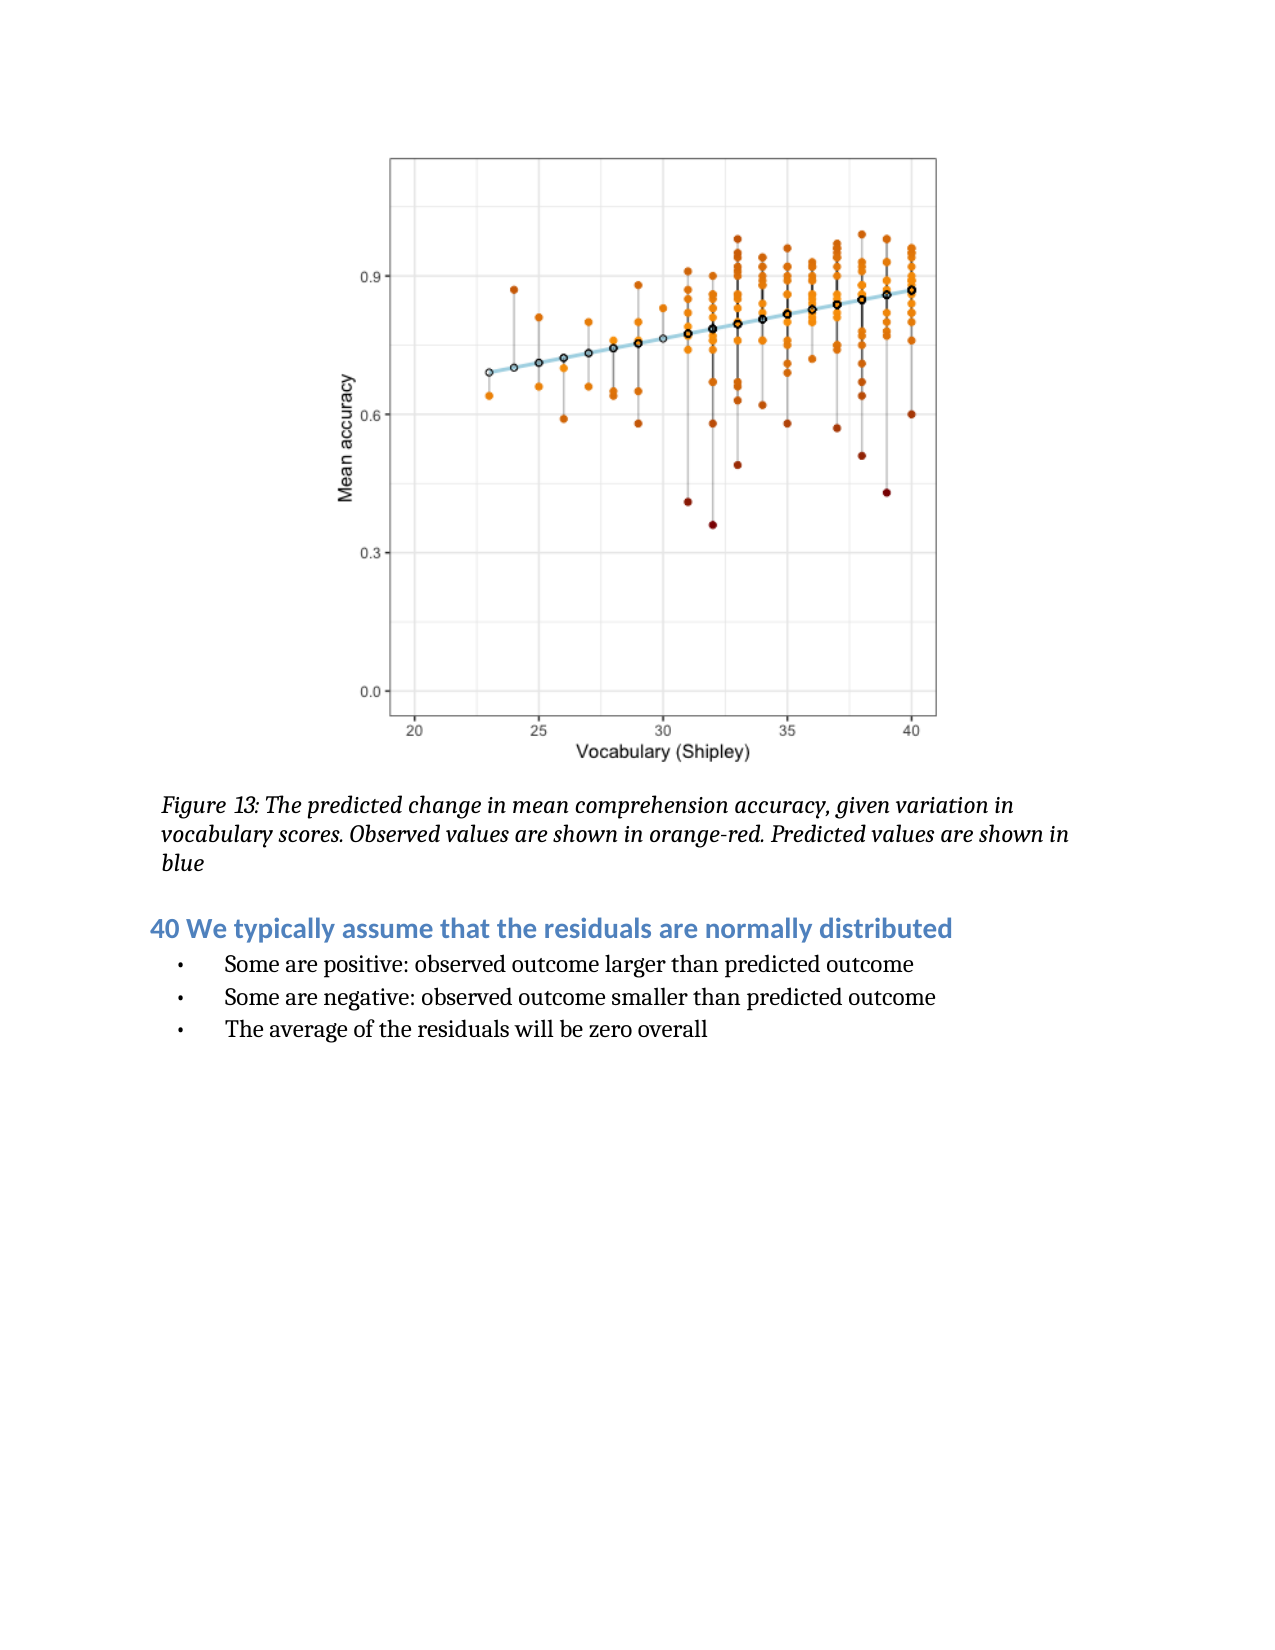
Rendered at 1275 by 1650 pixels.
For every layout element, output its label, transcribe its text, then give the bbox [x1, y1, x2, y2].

list Some are positive: observed outcome larger than predicted outcome [175, 950, 1125, 979]
list The average of the residuals will be zero overall [175, 1015, 1125, 1044]
list Some are negative: observed outcome smaller than predicted outcome [175, 982, 1125, 1011]
table_header Figure 13: The predicted change in mean comprehension accuracy, given variation in vocabulary scores. Observed values are shown in orange-red. Predicted values are shown in blue [150, 150, 1125, 890]
subtitle 40 We typically assume that the residuals are normally distributed [150, 911, 1125, 946]
picture [329, 150, 946, 771]
